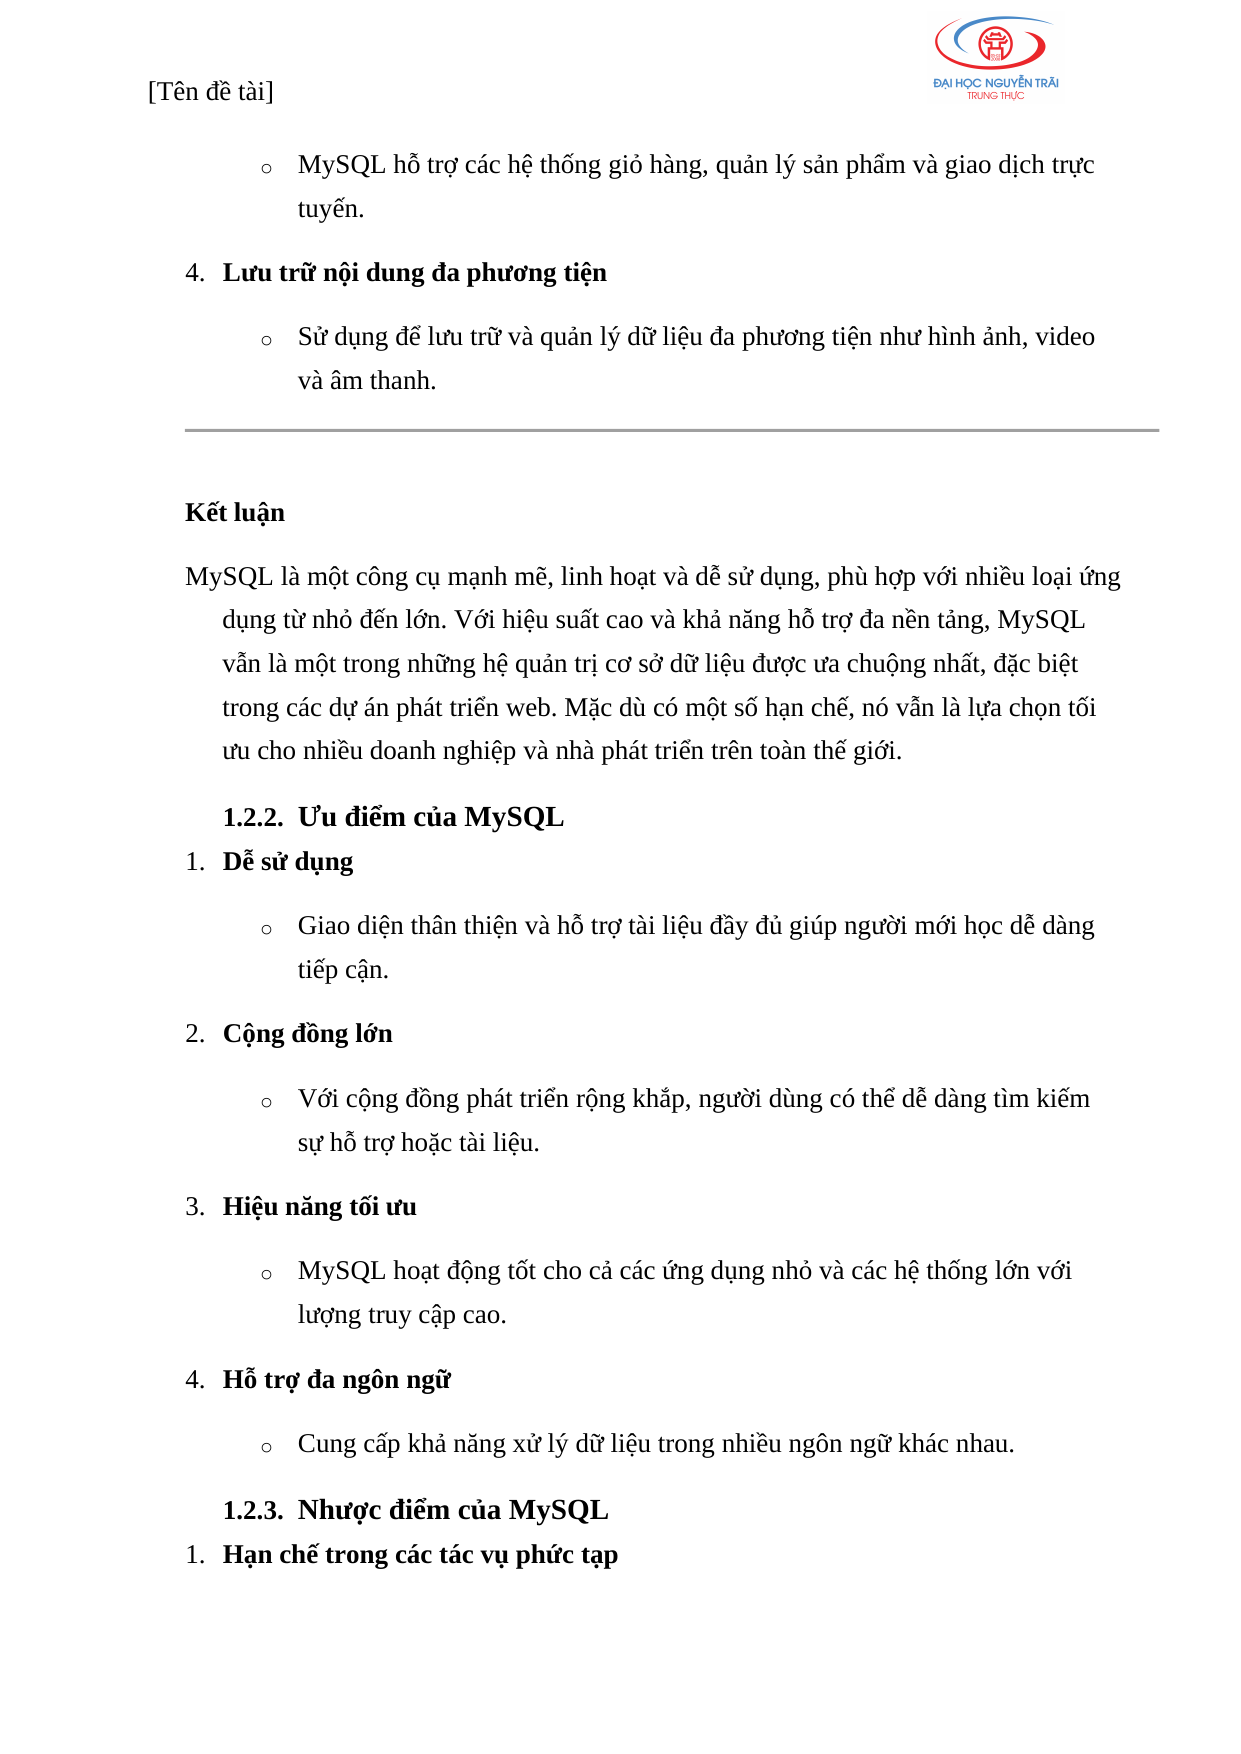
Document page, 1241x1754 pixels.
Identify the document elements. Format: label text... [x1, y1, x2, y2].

text MySQL là một công cụ mạnh mẽ, linh hoạt và dễ sử dụng, phù hợp với nhiều loại ứng dụng từ nhỏ đến lớn. Với hiệu suất cao và khả năng hỗ trợ đa nền tảng, MySQL vẫn là một trong những hệ quản trị cơ sở dữ liệu được ưa chuộng nhất, đặc biệt trong các dự án phát triển web. Mặc dù có một số hạn chế, nó vẫn là lựa chọn tối ưu cho nhiều doanh nghiệp và nhà phát triển trên toàn thế giới. [185, 560, 1122, 765]
list MySQL hỗ trợ các hệ thống giỏ hàng, quản lý sản phẩm và giao dịch trực tuyến. [260, 148, 1122, 223]
subtitle Ưu điểm của MySQL [223, 799, 1122, 832]
list Giao diện thân thiện và hỗ trợ tài liệu đầy đủ giúp người mới học dễ dàng tiếp cận. [260, 909, 1122, 984]
picture [926, 11, 1065, 104]
list Cộng đồng lớn [185, 1017, 1122, 1048]
list Hạn chế trong các tác vụ phức tạp [185, 1538, 1122, 1569]
list Với cộng đồng phát triển rộng khắp, người dùng có thể dễ dàng tìm kiếm sự hỗ trợ hoặc tài liệu. [260, 1082, 1122, 1157]
text Kết luận [185, 496, 1122, 527]
subtitle Nhược điểm của MySQL [223, 1492, 1122, 1526]
list Cung cấp khả năng xử lý dữ liệu trong nhiều ngôn ngữ khác nhau. [260, 1427, 1122, 1459]
list Hiệu năng tối ưu [185, 1190, 1122, 1221]
list Hỗ trợ đa ngôn ngữ [185, 1363, 1122, 1394]
list MySQL hoạt động tốt cho cả các ứng dụng nhỏ và các hệ thống lớn với lượng truy cập cao. [260, 1254, 1122, 1329]
list Sử dụng để lưu trữ và quản lý dữ liệu đa phương tiện như hình ảnh, video và âm thanh. [260, 320, 1122, 396]
list Dễ sử dụng [185, 845, 1122, 876]
list Lưu trữ nội dung đa phương tiện [185, 256, 1122, 287]
